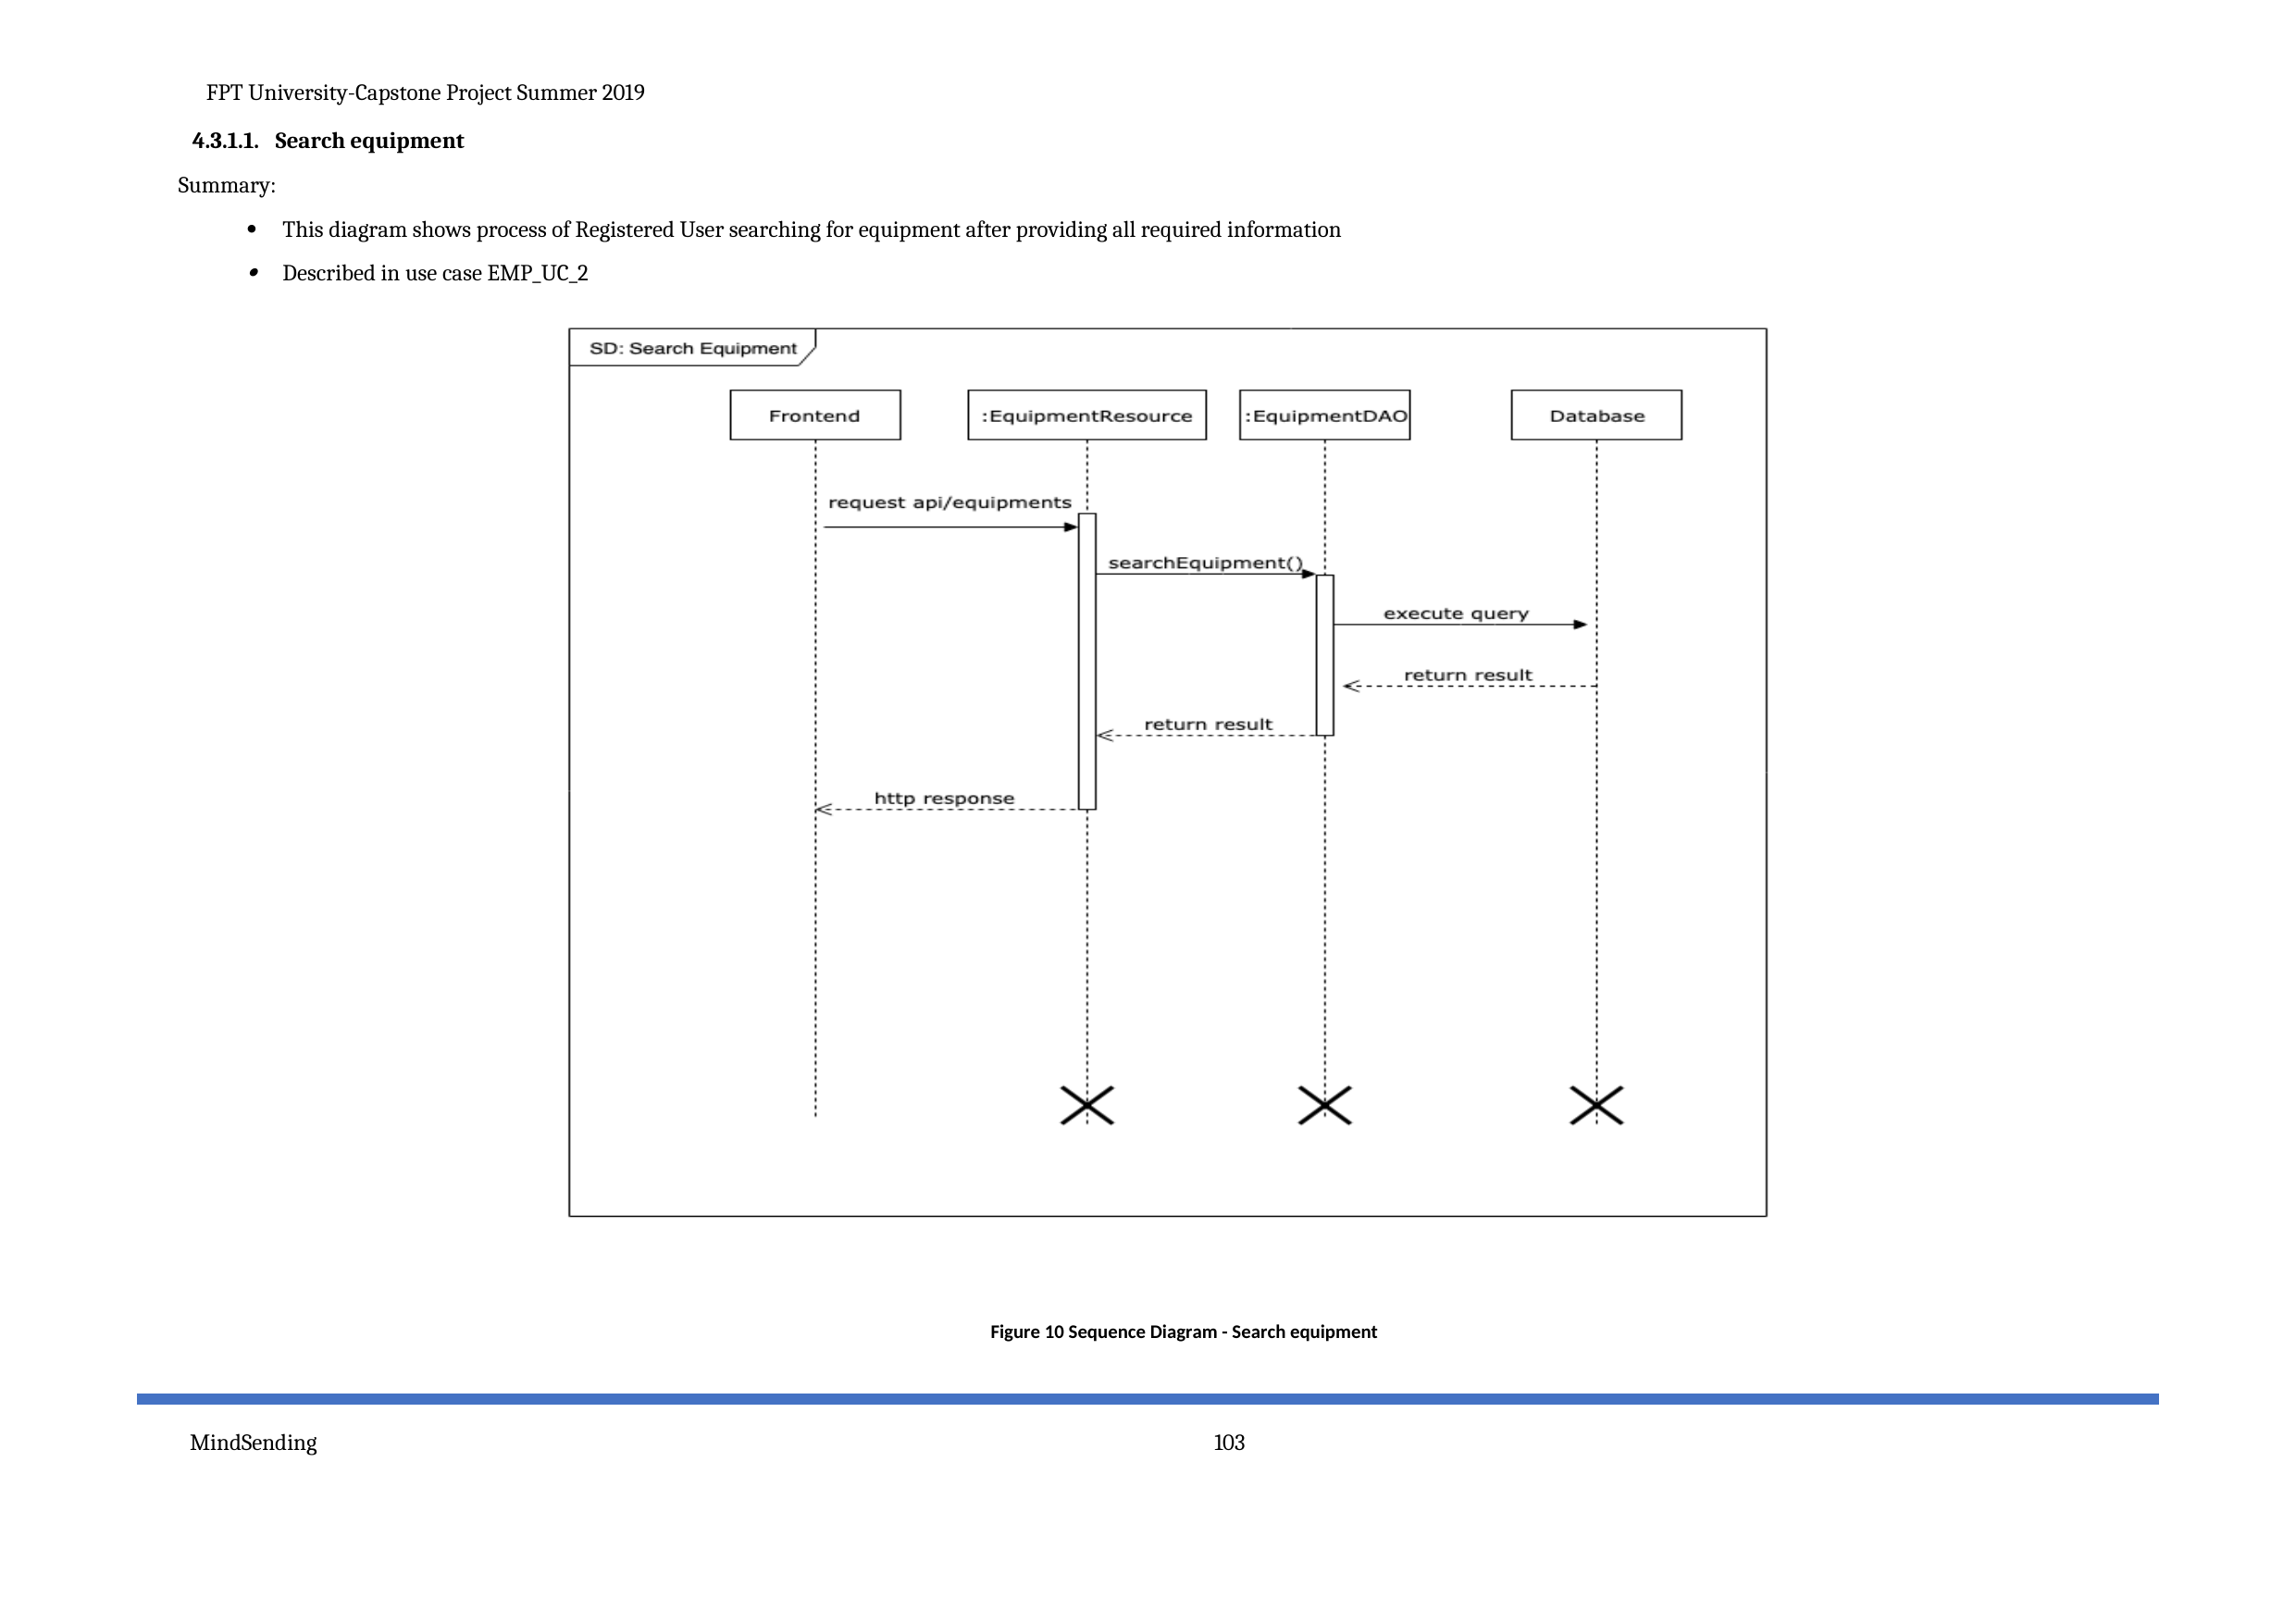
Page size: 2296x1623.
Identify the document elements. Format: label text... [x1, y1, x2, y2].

text Summary: [179, 172, 2159, 199]
list Described in use case EMP_UC_2 [248, 260, 2159, 287]
subtitle Search equipment [137, 128, 2159, 155]
list This diagram shows process of Registered User searching for equipment after providing all required information [248, 217, 2159, 242]
picture [535, 304, 1802, 1242]
